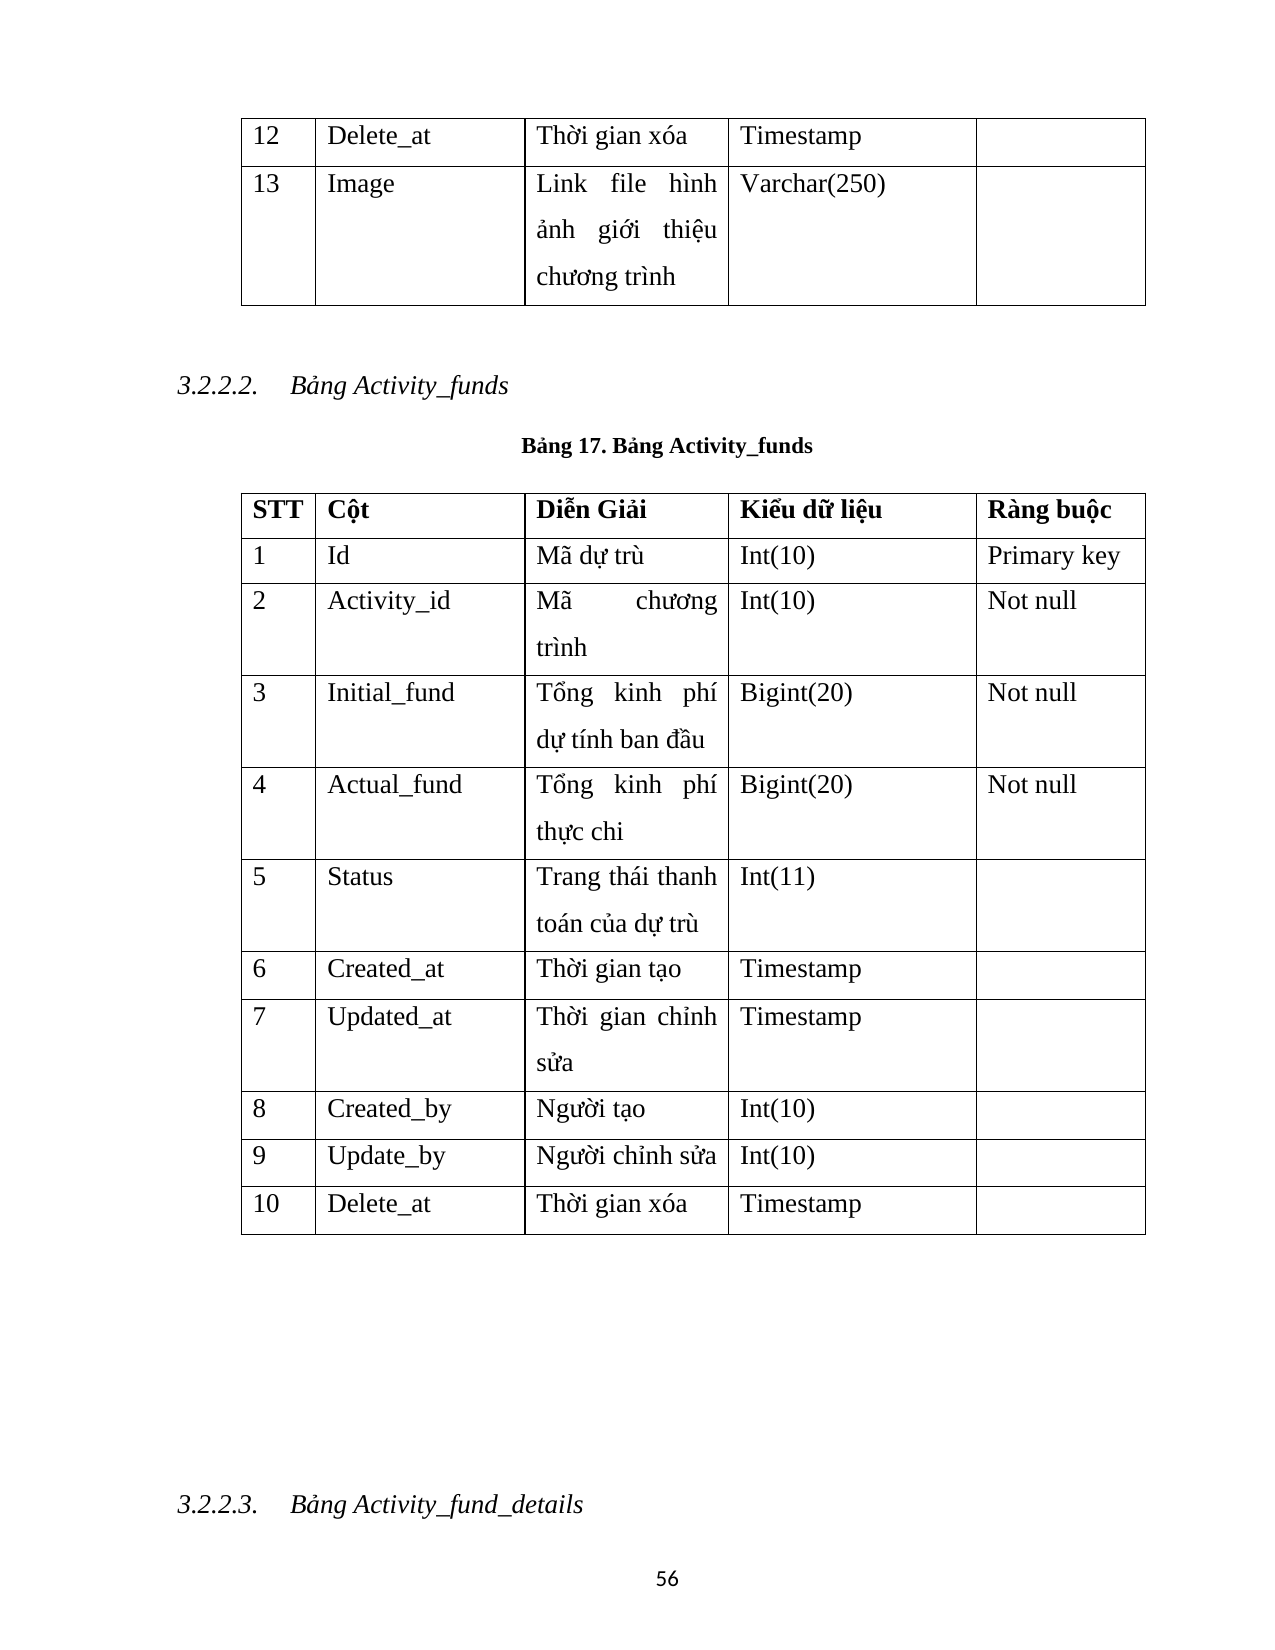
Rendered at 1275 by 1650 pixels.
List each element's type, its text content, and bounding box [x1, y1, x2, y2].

table_cell [977, 119, 1145, 166]
table_cell Created_at [316, 952, 524, 999]
table_cell 10 [242, 1187, 315, 1234]
table_cell Primary key [977, 539, 1145, 583]
table_header Ràng buộc [977, 494, 1145, 538]
table_cell Activity_id [316, 584, 524, 675]
table_cell Tổng kinh phí dự tính ban đầu [526, 676, 728, 767]
table_cell 12 [242, 119, 315, 166]
table_cell Bigint(20) [729, 676, 976, 767]
table_cell Người tạo [526, 1092, 728, 1138]
table_header Diễn Giải [526, 494, 728, 538]
table_cell Thời gian tạo [526, 952, 728, 999]
table_cell Timestamp [729, 1000, 976, 1091]
table_cell Thời gian chỉnh sửa [526, 1000, 728, 1091]
table_cell Initial_fund [316, 676, 524, 767]
table_cell 6 [242, 952, 315, 999]
table_cell Bigint(20) [729, 768, 976, 859]
table_cell Thời gian xóa [526, 1187, 728, 1234]
table_cell 3 [242, 676, 315, 767]
table_cell Mã chương trình [526, 584, 728, 675]
table_cell Người chỉnh sửa [526, 1140, 728, 1186]
table_cell [977, 952, 1145, 999]
table_cell Delete_at [316, 119, 524, 166]
table_cell Thời gian xóa [526, 119, 728, 166]
table_cell Int(10) [729, 1092, 976, 1138]
table_cell 9 [242, 1140, 315, 1186]
table_header STT [242, 494, 315, 538]
table_cell Not null [977, 584, 1145, 675]
table_cell Link file hình ảnh giới thiệu chương trình [526, 167, 728, 304]
list Bảng Activity_funds [177, 369, 1157, 400]
table_cell Trang thái thanh toán của dự trù [526, 860, 728, 951]
table_cell 1 [242, 539, 315, 583]
table_cell 13 [242, 167, 315, 304]
table_cell [977, 860, 1145, 951]
table_cell 8 [242, 1092, 315, 1138]
list Bảng Activity_fund_details [177, 1488, 1157, 1519]
table_cell Status [316, 860, 524, 951]
table_cell [977, 1092, 1145, 1138]
table_cell Updated_at [316, 1000, 524, 1091]
table_cell 5 [242, 860, 315, 951]
table_cell [977, 167, 1145, 304]
table_header Kiểu dữ liệu [729, 494, 976, 538]
table_cell Int(10) [729, 539, 976, 583]
table_cell Delete_at [316, 1187, 524, 1234]
table_cell Int(10) [729, 584, 976, 675]
table_cell Actual_fund [316, 768, 524, 859]
text Bảng 17. Bảng Activity_funds [177, 432, 1157, 458]
table_cell [977, 1140, 1145, 1186]
table_cell Timestamp [729, 1187, 976, 1234]
table_cell Timestamp [729, 119, 976, 166]
table_cell Varchar(250) [729, 167, 976, 304]
table_cell Not null [977, 768, 1145, 859]
table_cell Created_by [316, 1092, 524, 1138]
table_cell Image [316, 167, 524, 304]
table_cell Int(11) [729, 860, 976, 951]
table_cell Mã dự trù [526, 539, 728, 583]
table_cell Update_by [316, 1140, 524, 1186]
table_cell Tổng kinh phí thực chi [526, 768, 728, 859]
table_cell [977, 1187, 1145, 1234]
table_cell 2 [242, 584, 315, 675]
table_cell [977, 1000, 1145, 1091]
table_cell 4 [242, 768, 315, 859]
table_cell Int(10) [729, 1140, 976, 1186]
table_cell 7 [242, 1000, 315, 1091]
table_cell Id [316, 539, 524, 583]
table_header Cột [316, 494, 524, 538]
table_cell Not null [977, 676, 1145, 767]
table_cell Timestamp [729, 952, 976, 999]
